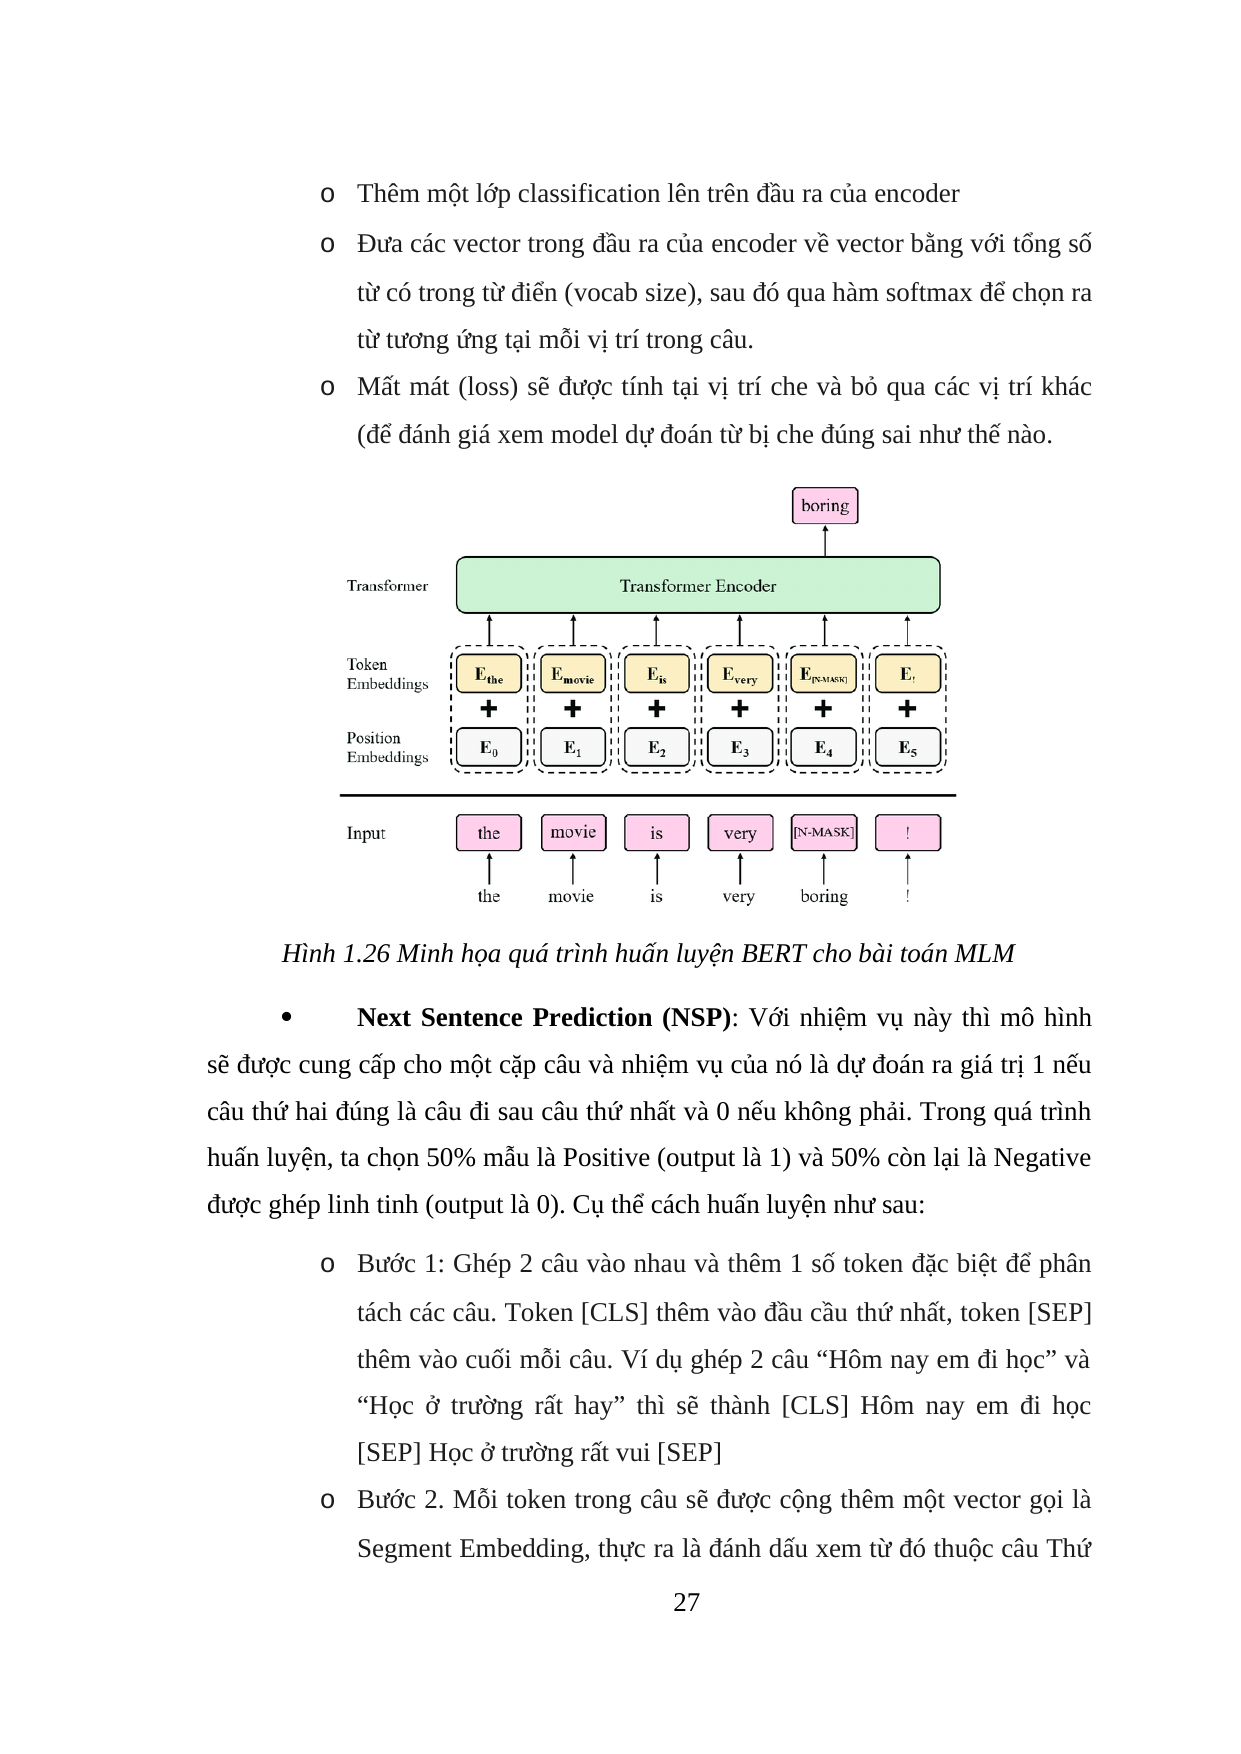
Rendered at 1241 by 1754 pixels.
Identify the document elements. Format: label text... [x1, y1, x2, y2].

list Bước 1: Ghép 2 câu vào nhau và thêm 1 số token đặc biệt để phân tách các câu. Token [CLS] thêm vào đầu cầu thứ nhất, token [SEP] thêm vào cuối mỗi câu. Ví dụ ghép 2 câu “Hôm nay em đi học” và “Học ở trường rất hay” thì sẽ thành [CLS] Hôm nay em đi học [SEP] Học ở trường rất vui [SEP] [319, 1247, 1092, 1467]
list Mất mát (loss) sẽ được tính tại vị trí che và bỏ qua các vị trí khác (để đánh giá xem model dự đoán từ bị che đúng sai như thế nào. [319, 369, 1092, 450]
list Thêm một lớp classification lên trên đầu ra của encoder [319, 177, 1092, 211]
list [319, 1483, 1092, 1563]
list Đưa các vector trong đầu ra của encoder về vector bằng với tổng số từ có trong từ điển (vocab size), sau đó qua hàm softmax để chọn ra từ tương ứng tại mỗi vị trí trong câu. [319, 227, 1092, 354]
text Next Sentence Prediction (NSP): Với nhiệm vụ này thì mô hình sẽ được cung cấp cho một cặp câu và nhiệm vụ của nó là dự đoán ra giá trị 1 nếu câu thứ hai đúng là câu đi sau câu thứ nhất và 0 nếu không phải. Trong quá trình huấn luyện, ta chọn 50% mẫu là Positive (output là 1) và 50% còn lại là Negative được ghép linh tinh (output là 0). Cụ thể cách huấn luyện như sau: [207, 1001, 1092, 1219]
picture [333, 486, 966, 909]
